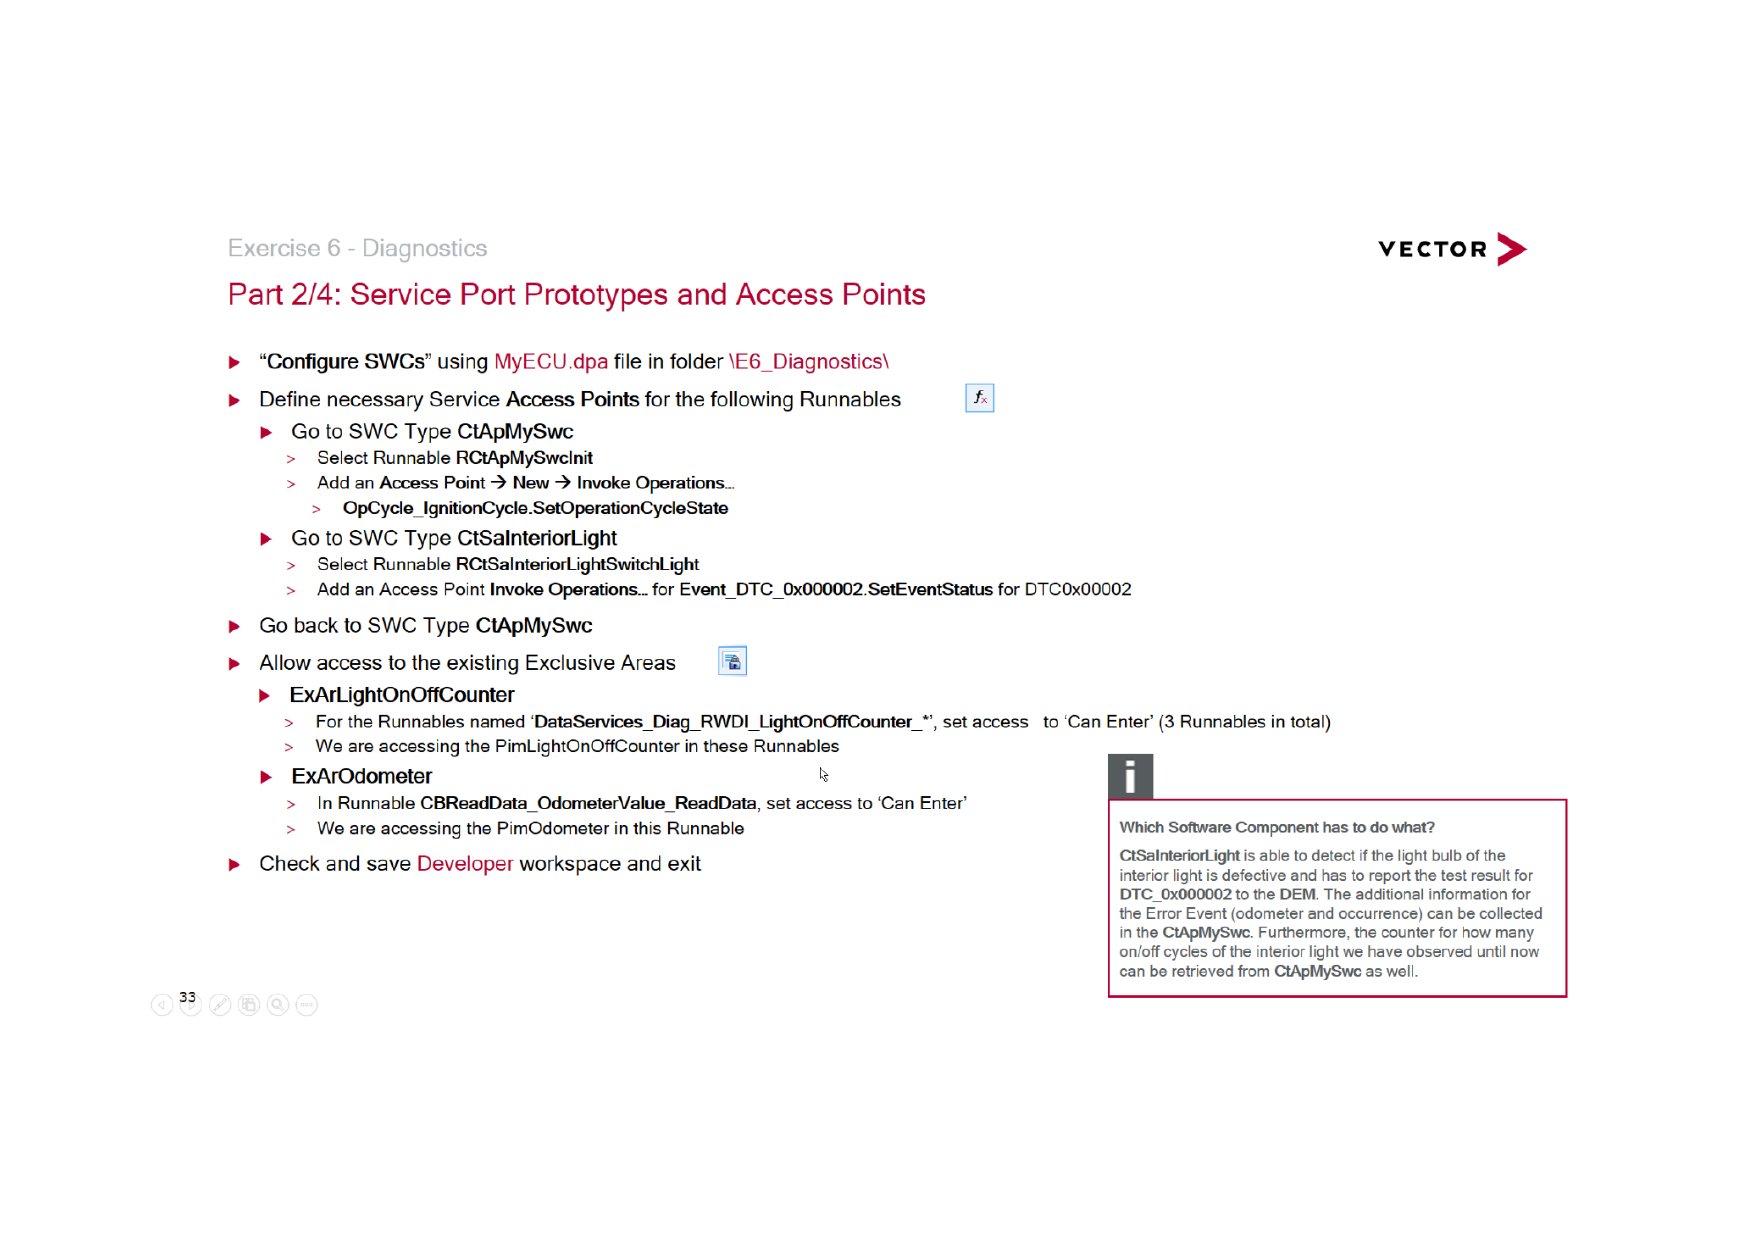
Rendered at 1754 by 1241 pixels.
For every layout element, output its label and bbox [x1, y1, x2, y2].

picture [150, 197, 1604, 1017]
